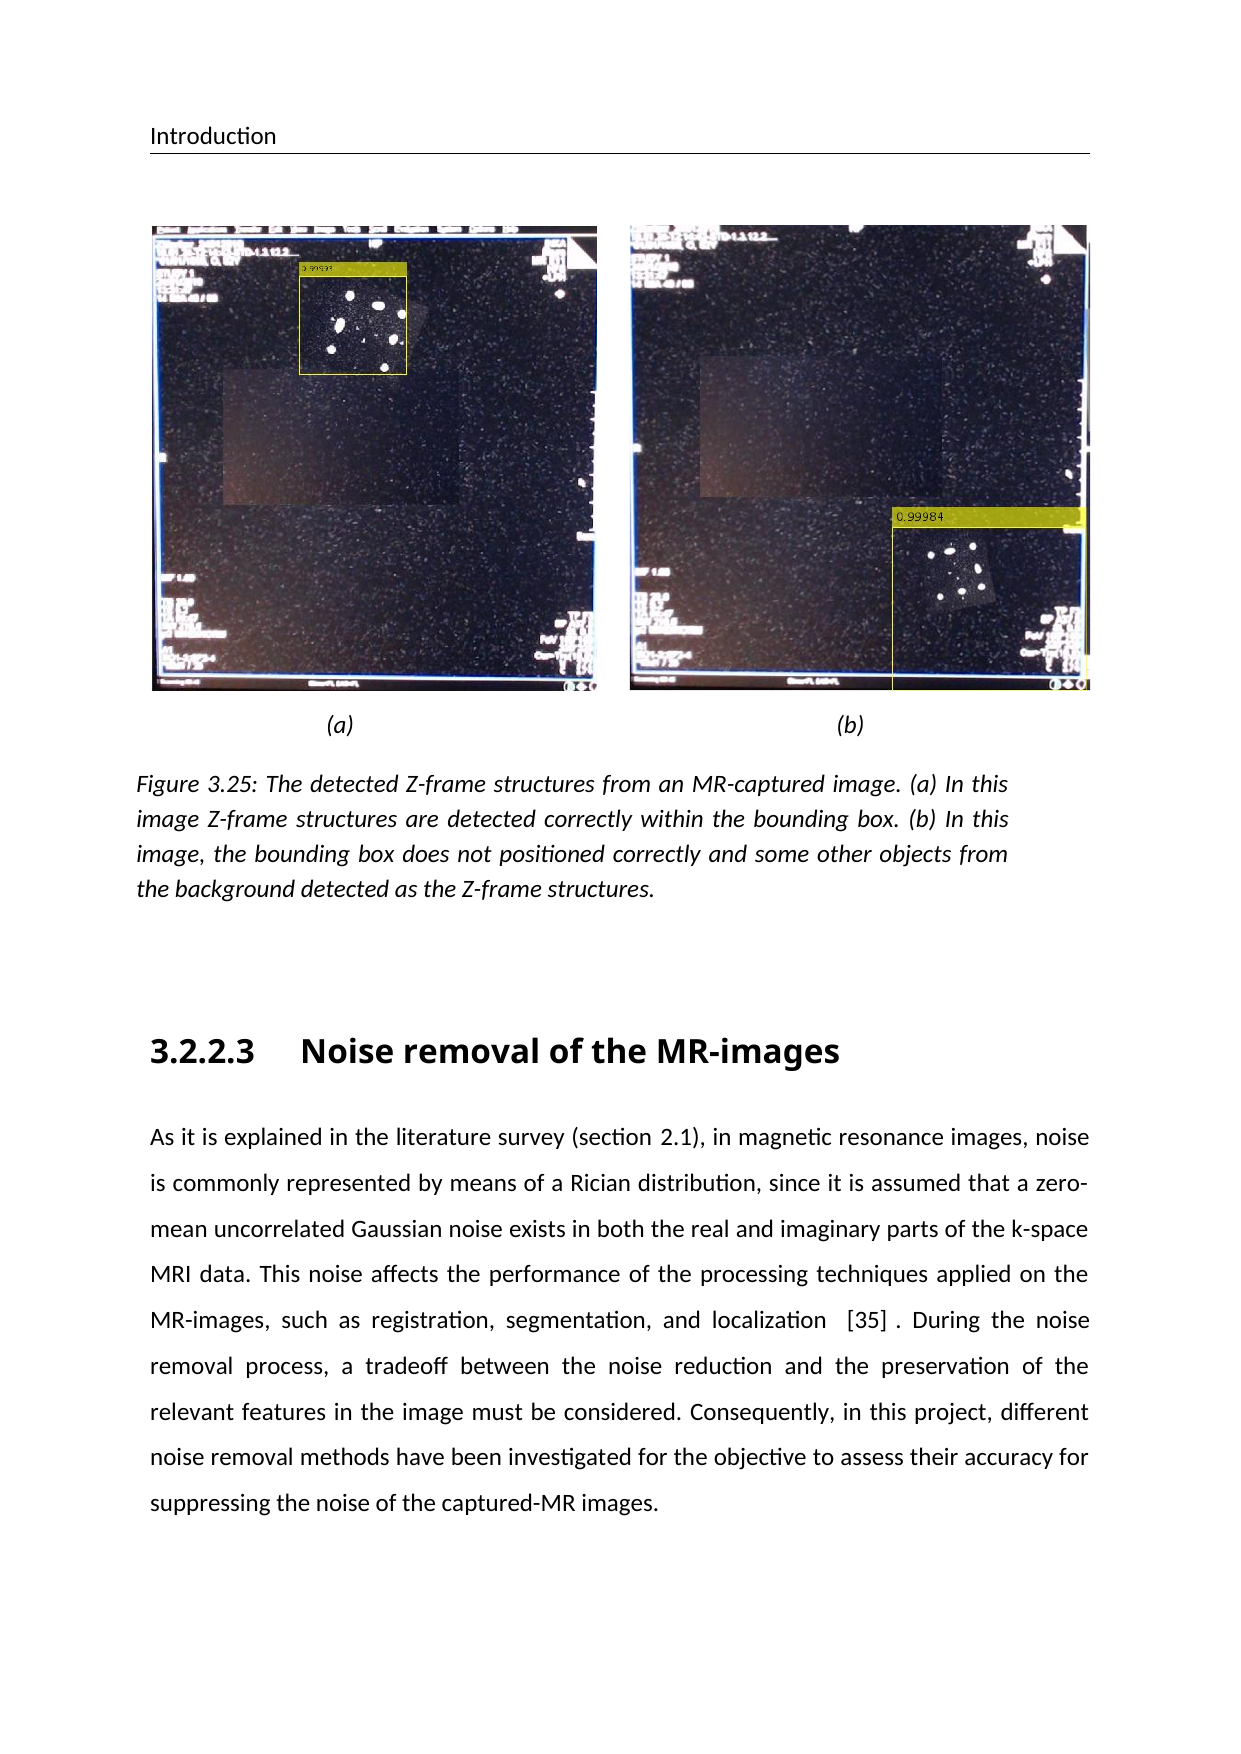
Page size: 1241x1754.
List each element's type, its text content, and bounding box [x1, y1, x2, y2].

text As it is explained in the literature survey (section ‎2.1), in magnetic resonance images, noise is commonly represented by means of a Rician distribution, since it is assumed that a zero-mean uncorrelated Gaussian noise exists in both the real and imaginary parts of the k-space MRI data. This noise affects the performance of the processing techniques applied on the MR-images, such as registration, segmentation, and localization . During the noise removal process, a tradeoff between the noise reduction and the preservation of the relevant features in the image must be considered. Consequently, in this project, different noise removal methods have been investigated for the objective to assess their accuracy for suppressing the noise of the captured-MR images. [150, 1121, 1090, 1518]
picture [150, 225, 597, 691]
subtitle Noise removal of the MR-images [150, 1028, 1090, 1074]
picture [629, 225, 1091, 691]
